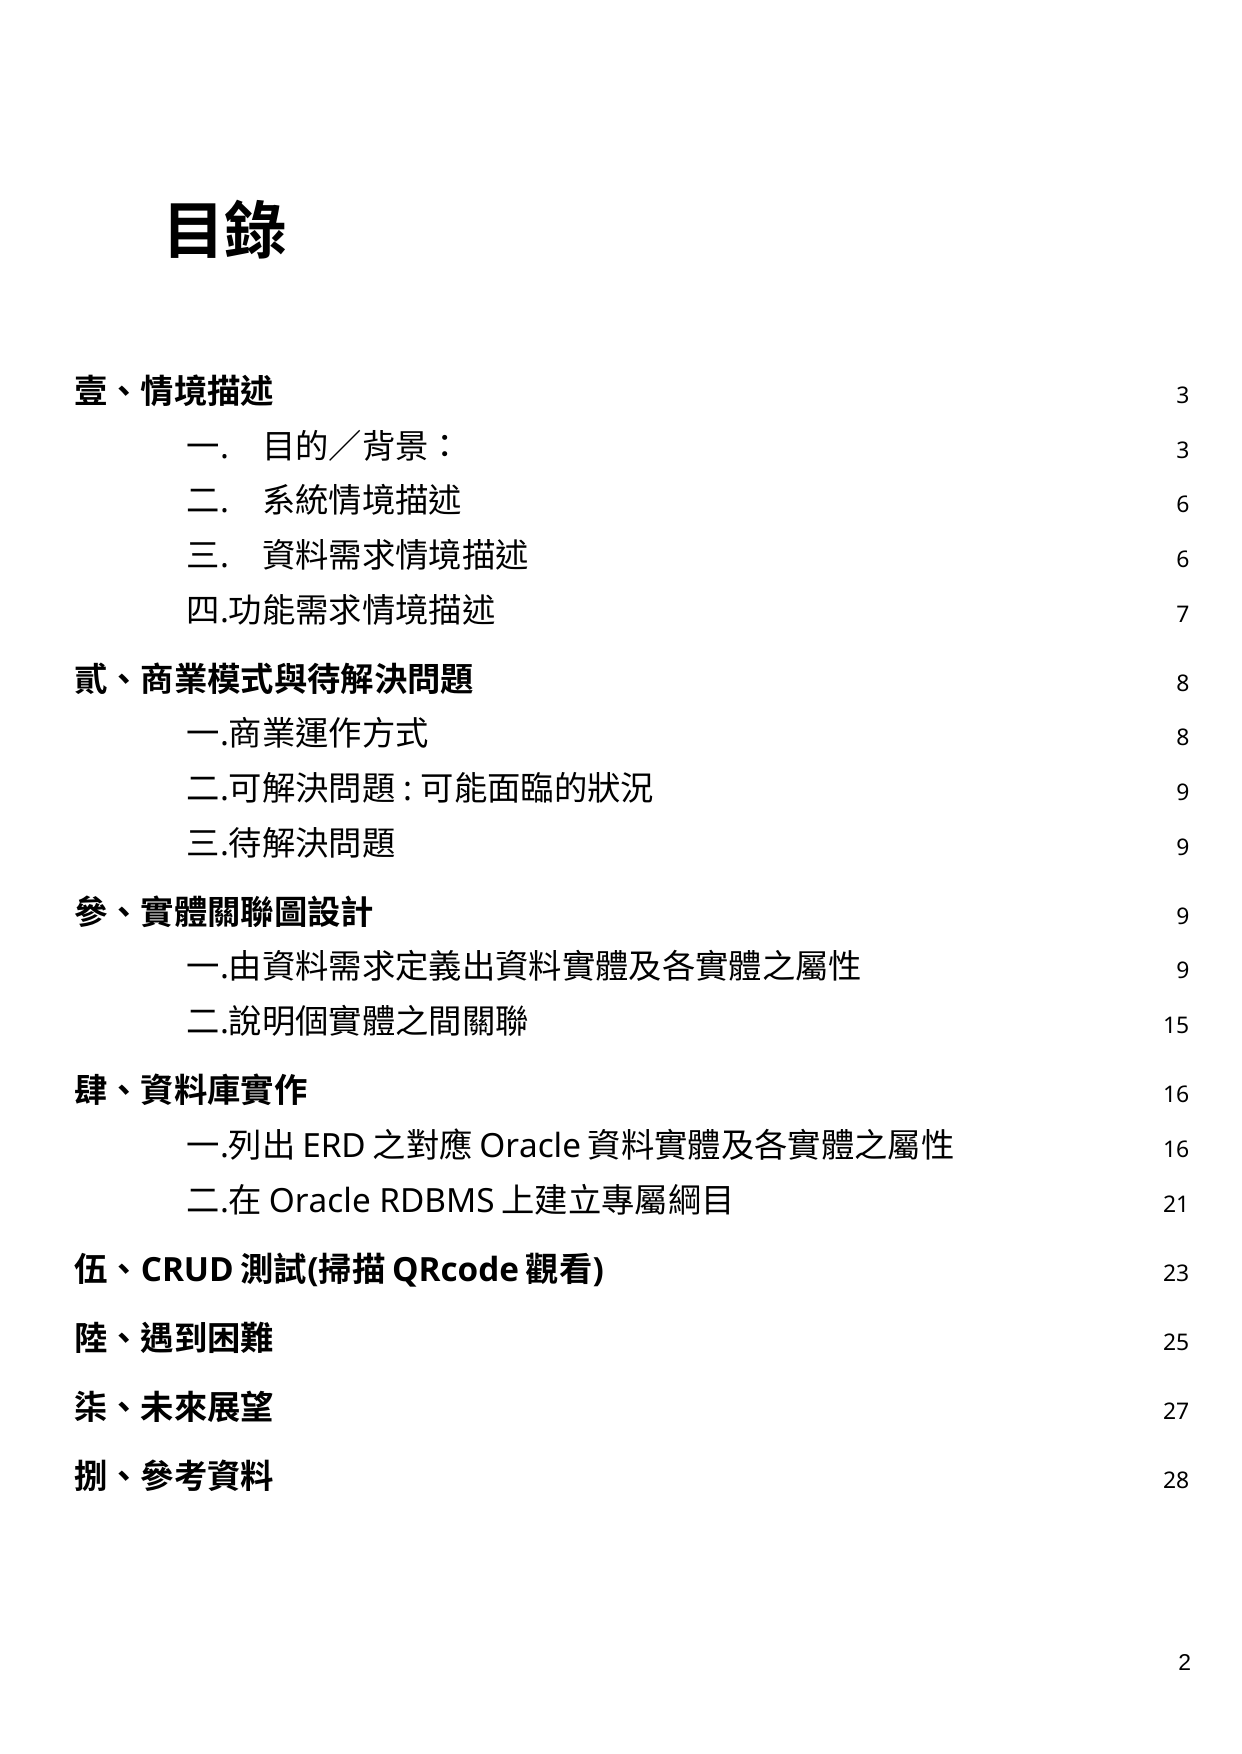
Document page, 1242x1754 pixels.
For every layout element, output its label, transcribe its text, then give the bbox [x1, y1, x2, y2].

text 目錄 [162, 181, 1191, 271]
